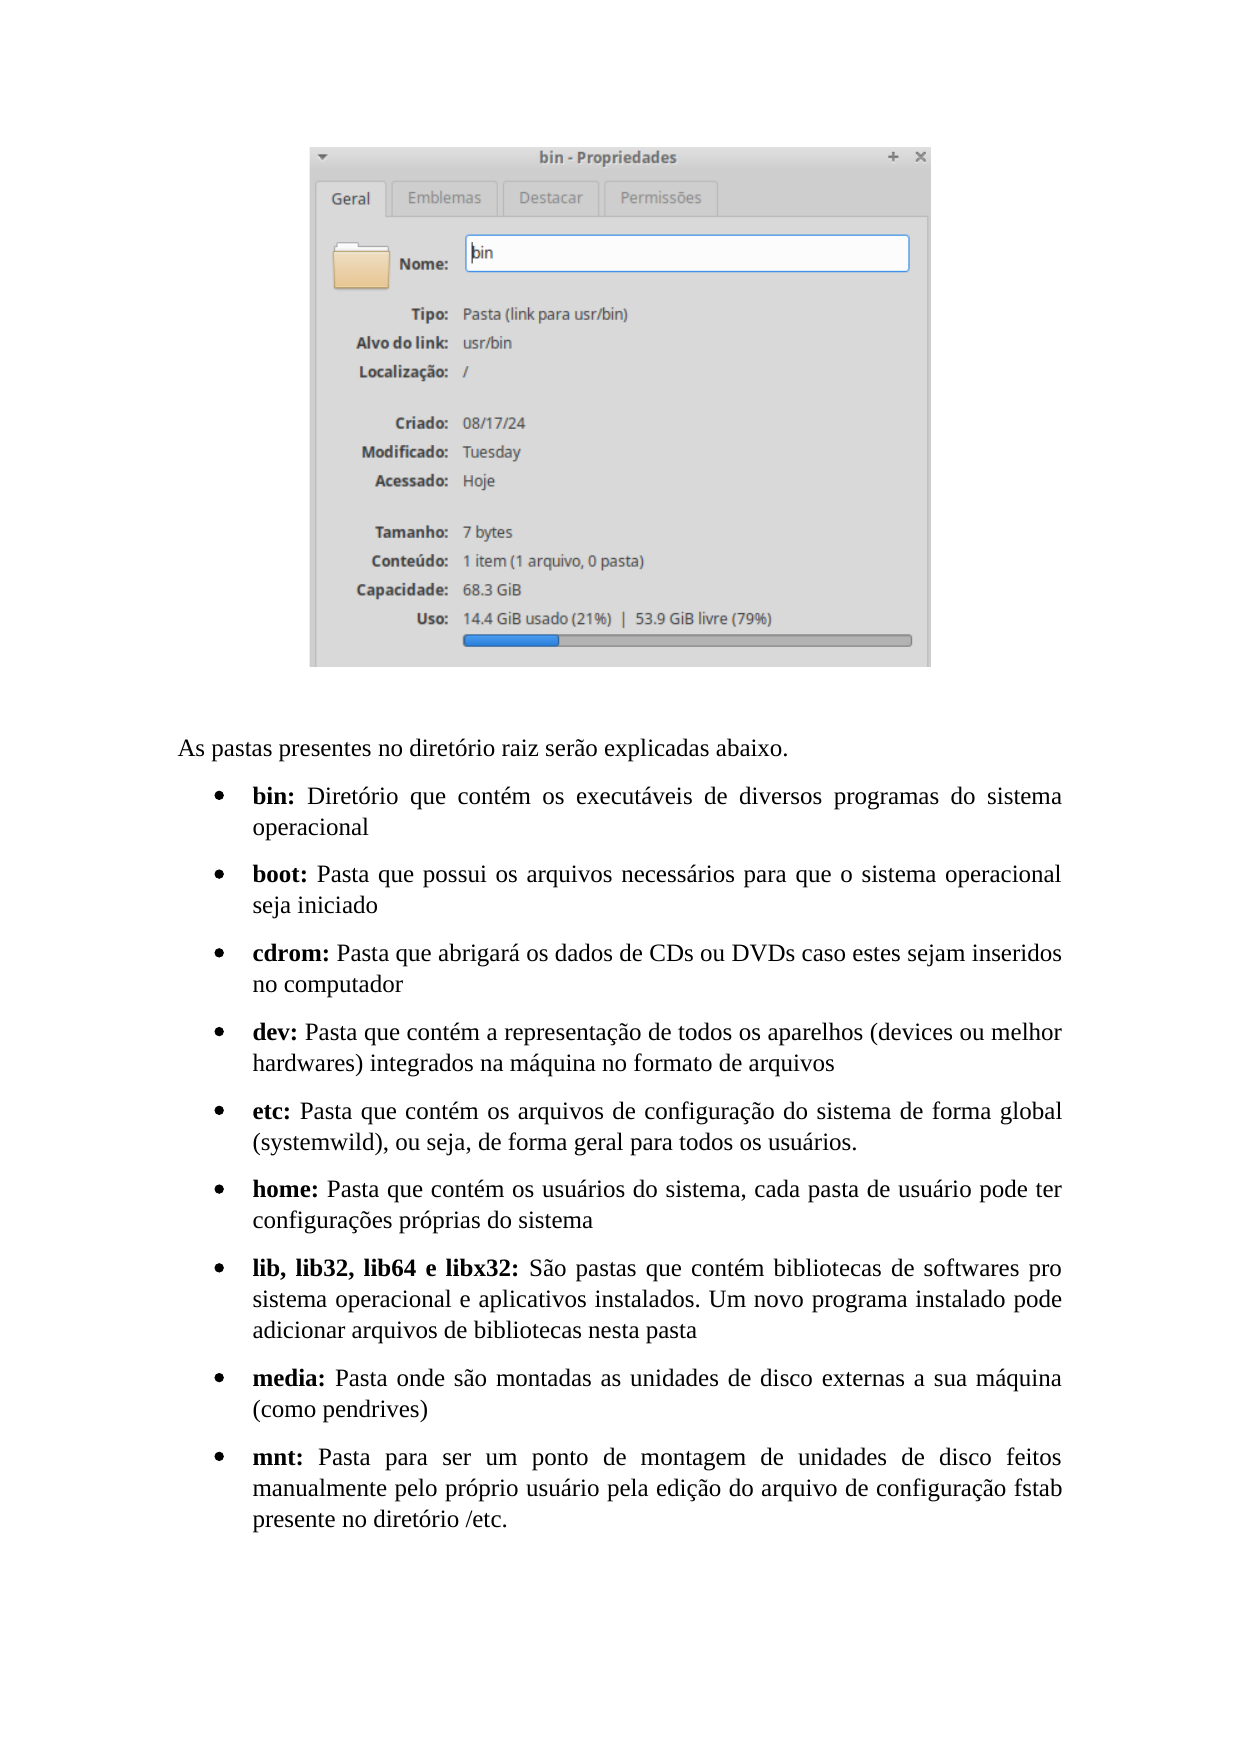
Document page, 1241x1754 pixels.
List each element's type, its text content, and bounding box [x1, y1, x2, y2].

list etc: Pasta que contém os arquivos de configuração do sistema de forma global (systemwild), ou seja, de forma geral para todos os usuários. [215, 1096, 1063, 1156]
list dev: Pasta que contém a representação de todos os aparelhos (devices ou melhor hardwares) integrados na máquina no formato de arquivos [215, 1017, 1063, 1077]
text As pastas presentes no diretório raiz serão explicadas abaixo. [177, 733, 1063, 762]
list cdrom: Pasta que abrigará os dados de CDs ou DVDs caso estes sejam inseridos no computador [215, 938, 1063, 998]
picture [309, 147, 931, 667]
list mnt: Pasta para ser um ponto de montagem de unidades de disco feitos manualmente pelo próprio usuário pela edição do arquivo de configuração fstab presente no diretório /etc. [215, 1442, 1063, 1533]
list lib, lib32, lib64 e libx32: São pastas que contém bibliotecas de softwares pro sistema operacional e aplicativos instalados. Um novo programa instalado pode adicionar arquivos de bibliotecas nesta pasta [215, 1253, 1063, 1344]
list media: Pasta onde são montadas as unidades de disco externas a sua máquina (como pendrives) [215, 1363, 1063, 1423]
list bin: Diretório que contém os executáveis de diversos programas do sistema operacional [215, 781, 1063, 841]
list boot: Pasta que possui os arquivos necessários para que o sistema operacional seja iniciado [215, 859, 1063, 919]
list home: Pasta que contém os usuários do sistema, cada pasta de usuário pode ter configurações próprias do sistema [215, 1174, 1063, 1234]
